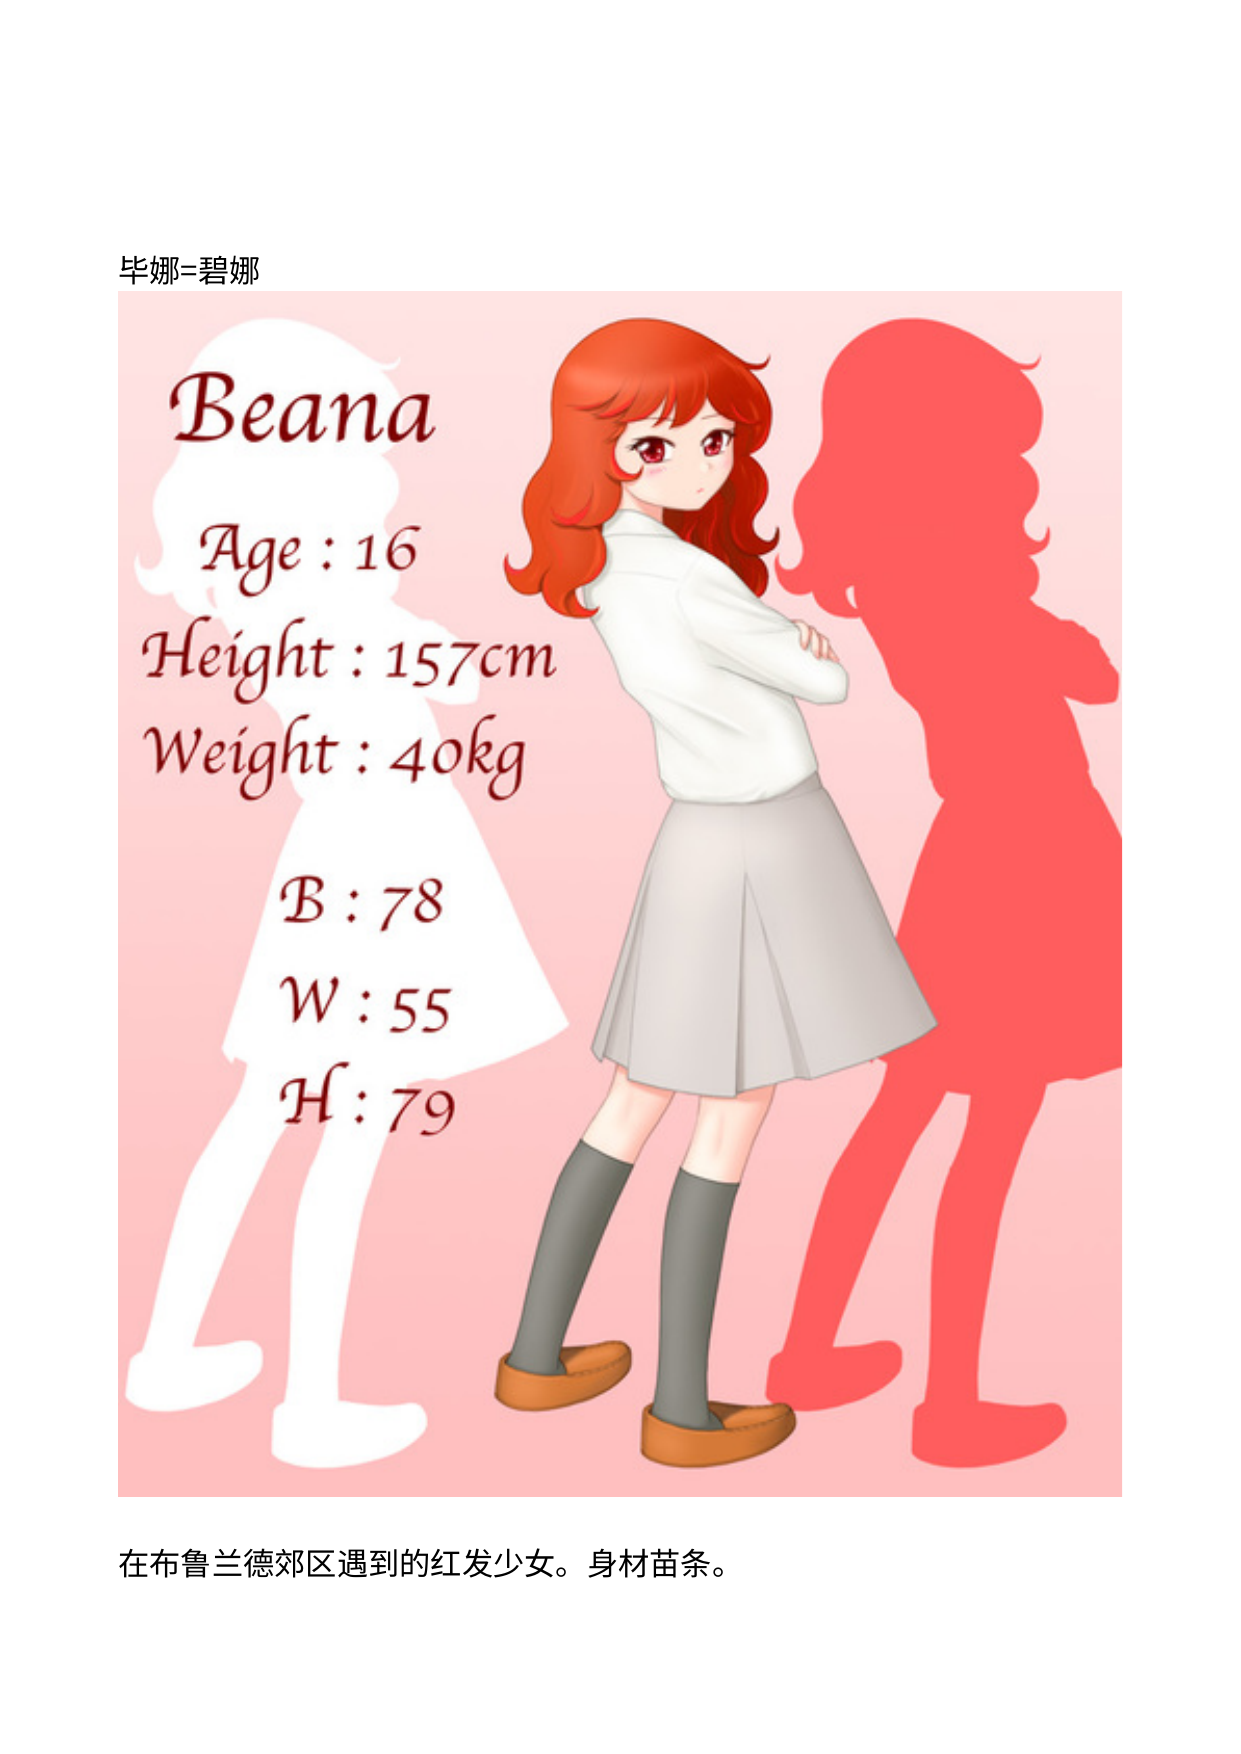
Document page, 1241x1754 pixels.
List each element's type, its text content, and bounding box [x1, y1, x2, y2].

text 在布鲁兰德郊区遇到的红发少女。身材苗条。 [118, 1539, 1122, 1584]
text 毕娜=碧娜 [118, 246, 1122, 291]
picture [118, 291, 1123, 1497]
